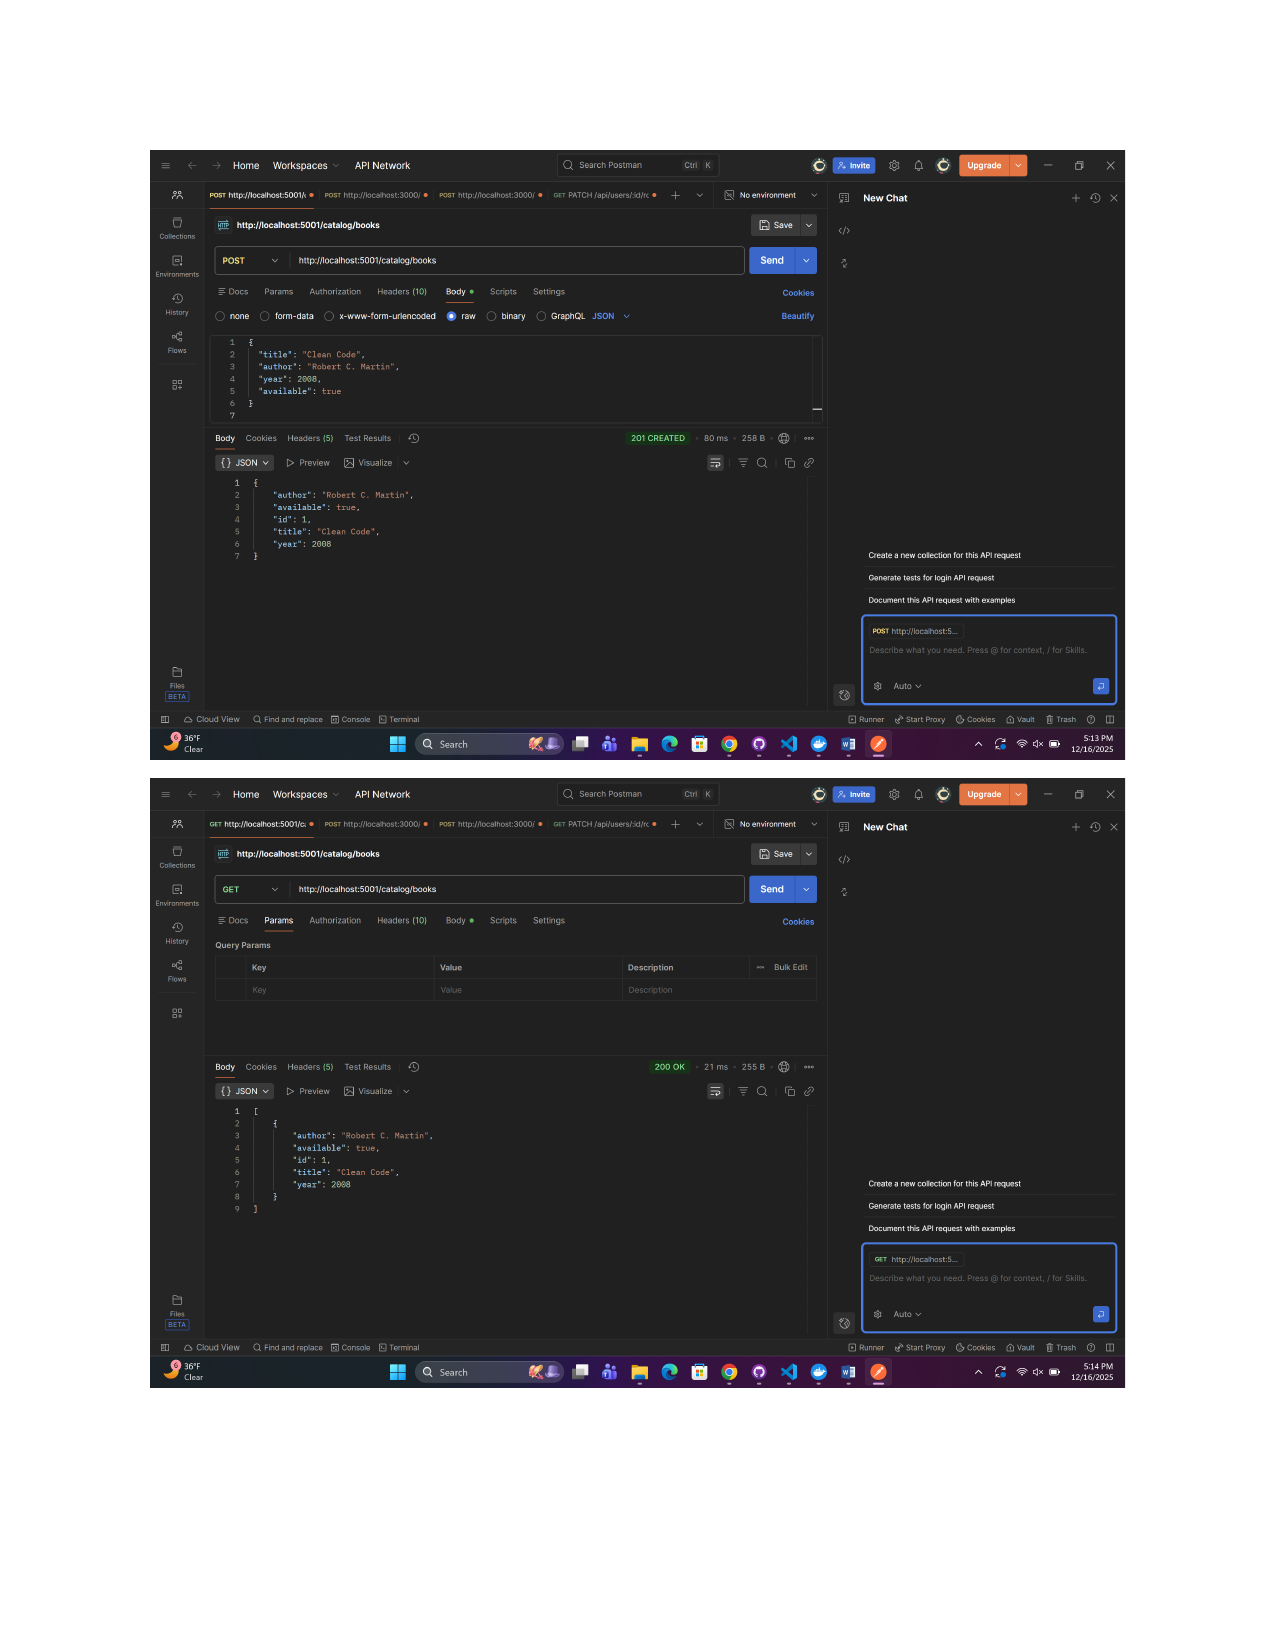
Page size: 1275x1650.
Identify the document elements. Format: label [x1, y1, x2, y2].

picture [150, 150, 1125, 760]
picture [150, 778, 1125, 1388]
